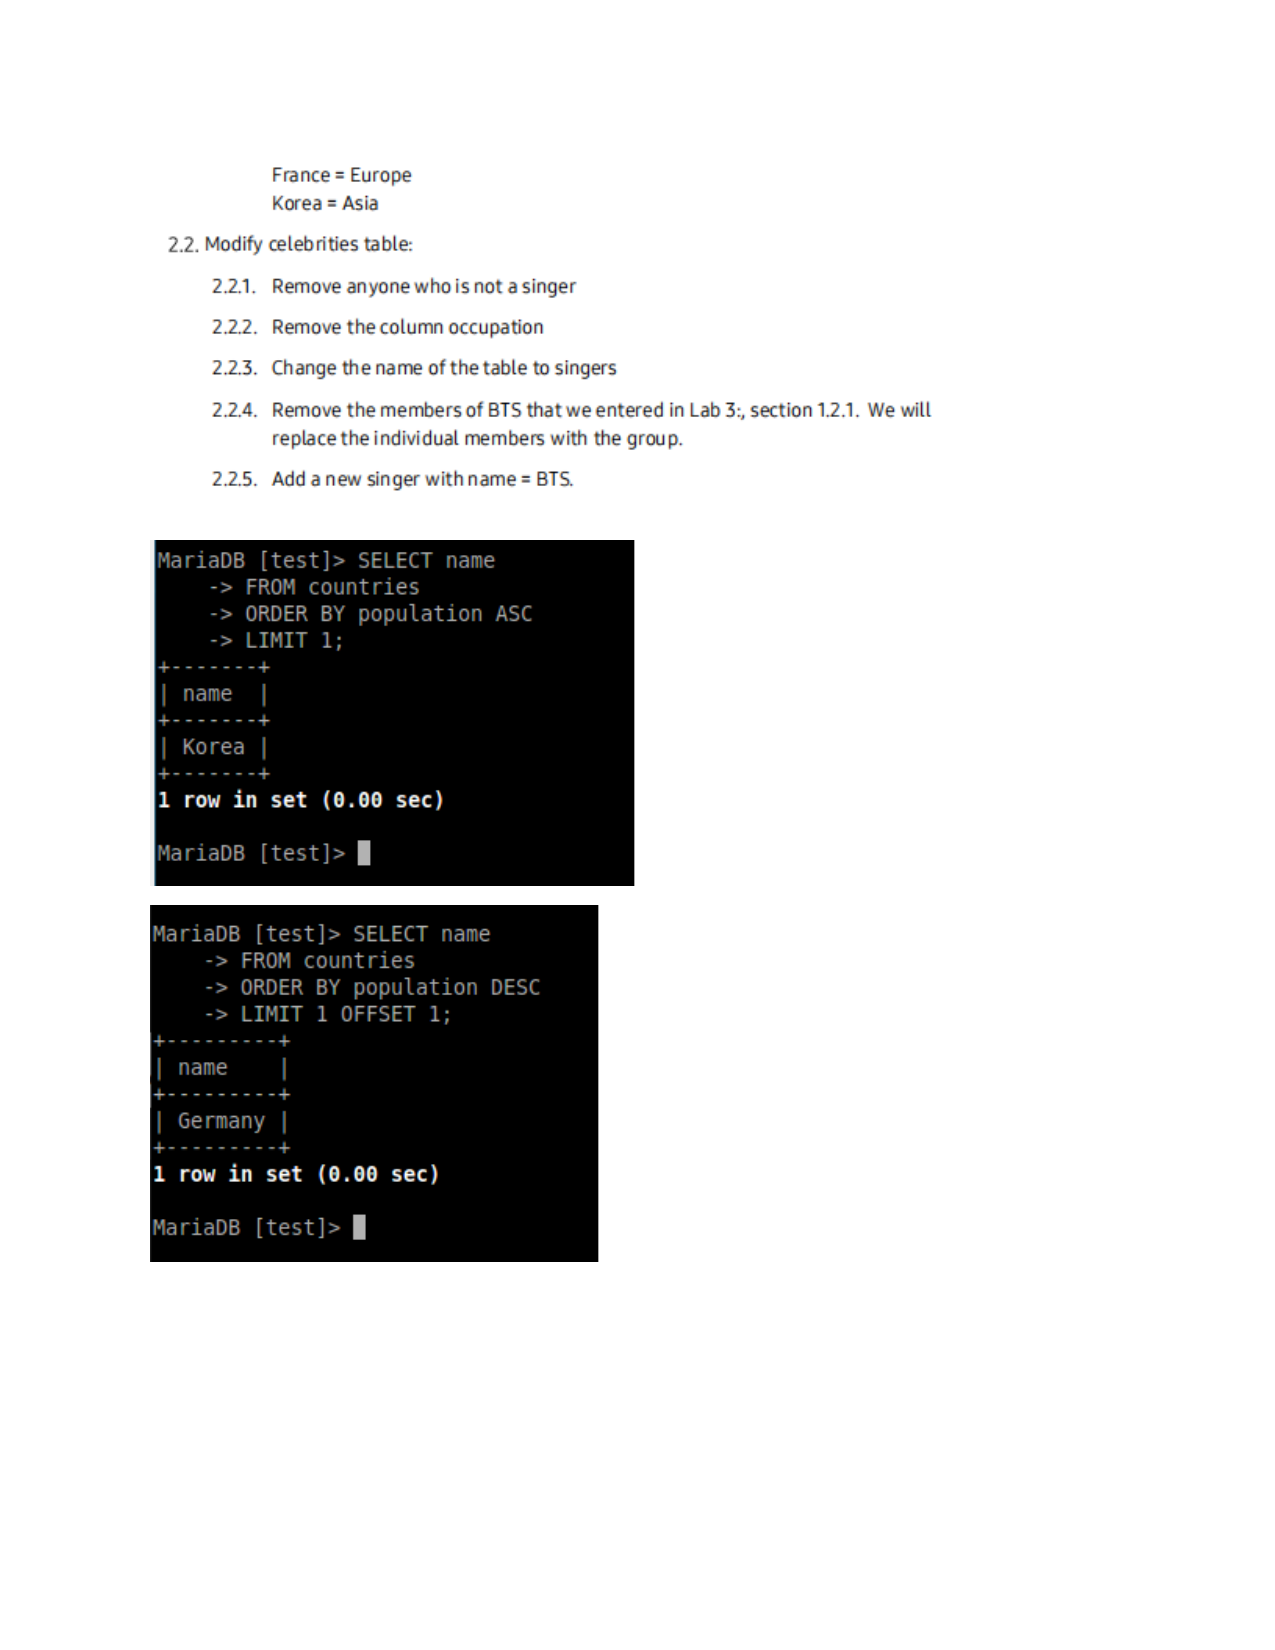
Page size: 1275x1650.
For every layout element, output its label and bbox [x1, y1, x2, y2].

picture [150, 905, 599, 1262]
picture [150, 540, 635, 886]
picture [150, 150, 957, 522]
